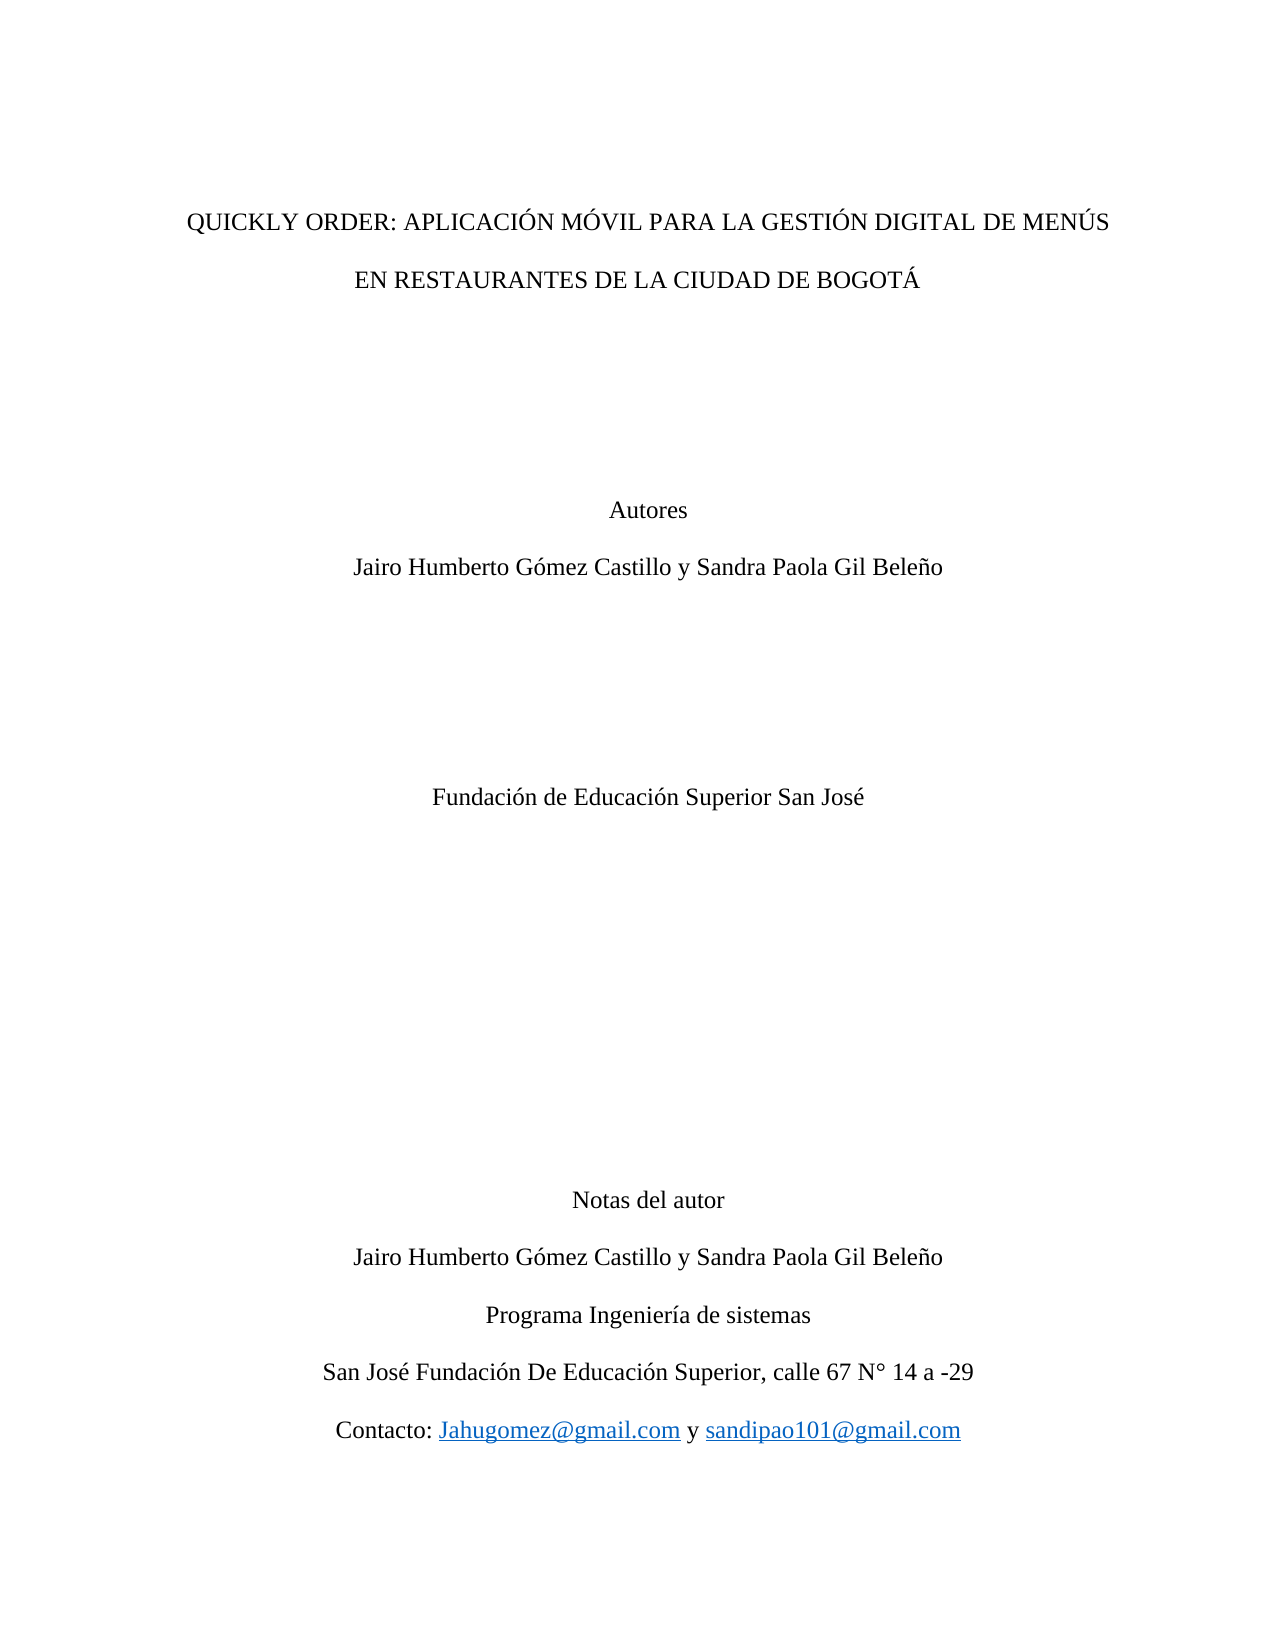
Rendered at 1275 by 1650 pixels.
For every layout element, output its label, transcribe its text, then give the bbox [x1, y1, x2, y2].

text San José Fundación De Educación Superior, calle 67 N° 14 a -29 [150, 1357, 1125, 1386]
text Jairo Humberto Gómez Castillo y Sandra Paola Gil Beleño [150, 1242, 1125, 1271]
text Programa Ingeniería de sistemas [150, 1300, 1125, 1329]
text QUICKLY ORDER: APLICACIÓN MÓVIL PARA LA GESTIÓN DIGITAL DE MENÚS EN RESTAURANTES DE LA CIUDAD DE BOGOTÁ [150, 207, 1125, 294]
text Contacto: Jahugomez@gmail.com y sandipao101@gmail.com [150, 1415, 1125, 1444]
text Fundación de Educación Superior San José [150, 782, 1125, 811]
text Notas del autor [150, 1185, 1125, 1214]
text Autores [150, 495, 1125, 524]
text Jairo Humberto Gómez Castillo y Sandra Paola Gil Beleño [150, 552, 1125, 581]
